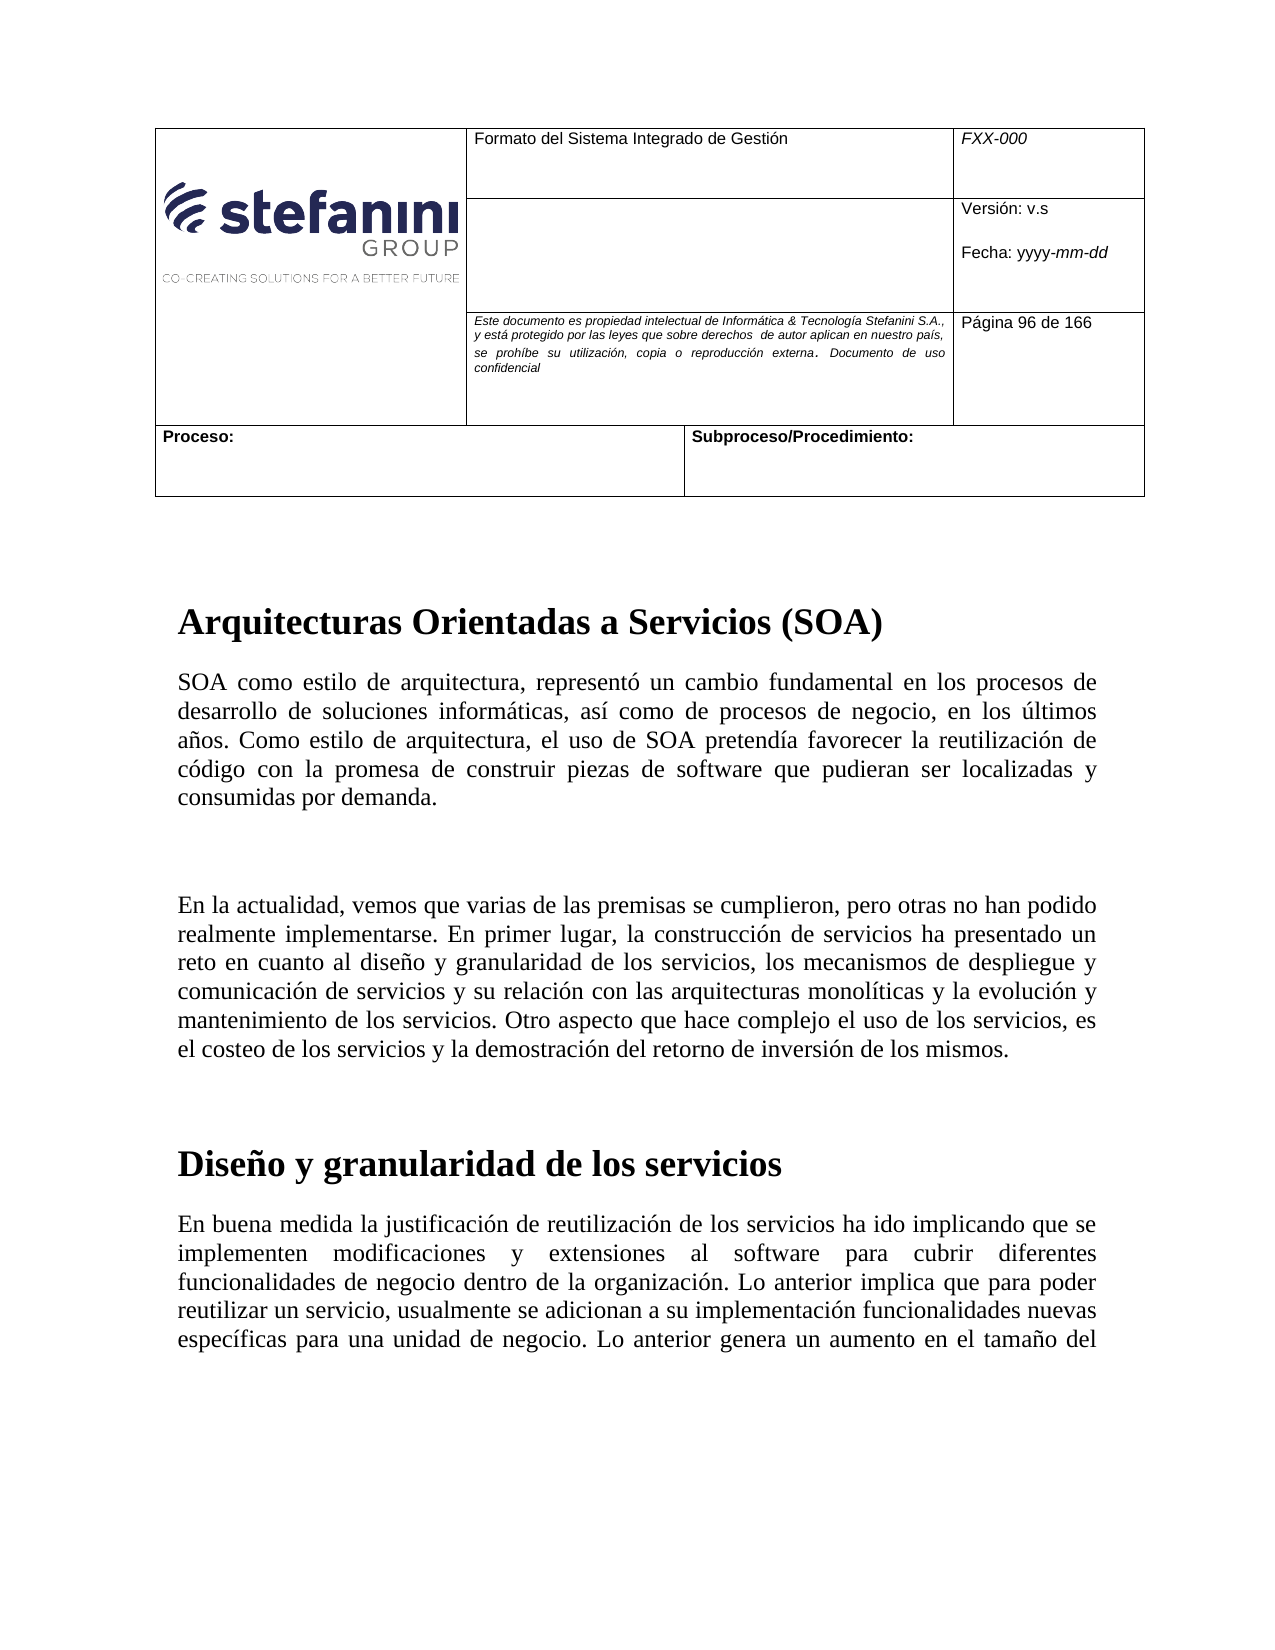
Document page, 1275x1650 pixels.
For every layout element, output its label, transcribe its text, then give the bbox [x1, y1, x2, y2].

text SOA como estilo de arquitectura, representó un cambio fundamental en los procesos de desarrollo de soluciones informáticas, así como de procesos de negocio, en los últimos años. Como estilo de arquitectura, el uso de SOA pretendía favorecer la reutilización de código con la promesa de construir piezas de software que pudieran ser localizadas y consumidas por demanda. [177, 667, 1098, 811]
text En buena medida la justificación de reutilización de los servicios ha ido implicando que se implementen modificaciones y extensiones al software para cubrir diferentes funcionalidades de negocio dentro de la organización. Lo anterior implica que para poder reutilizar un servicio, usualmente se adicionan a su implementación funcionalidades nuevas específicas para una unidad de negocio. Lo anterior genera un aumento en el tamaño del código y la complejidad de los servicios. Finalmente, esto redunda en un decremento de la disponibilidad de los servicios, aumento de las fallas en producción y aumento en los costos de mantenimiento y modificación de cada servicio. [177, 1209, 1098, 1353]
text En la actualidad, vemos que varias de las premisas se cumplieron, pero otras no han podido realmente implementarse. En primer lugar, la construcción de servicios ha presentado un reto en cuanto al diseño y granularidad de los servicios, los mecanismos de despliegue y comunicación de servicios y su relación con las arquitecturas monolíticas y la evolución y mantenimiento de los servicios. Otro aspecto que hace complejo el uso de los servicios, es el costeo de los servicios y la demostración del retorno de inversión de los mismos. [177, 890, 1098, 1062]
subtitle Arquitecturas Orientadas a Servicios (SOA) [177, 599, 1098, 642]
picture [162, 182, 460, 286]
subtitle Diseño y granularidad de los servicios [177, 1141, 1098, 1184]
